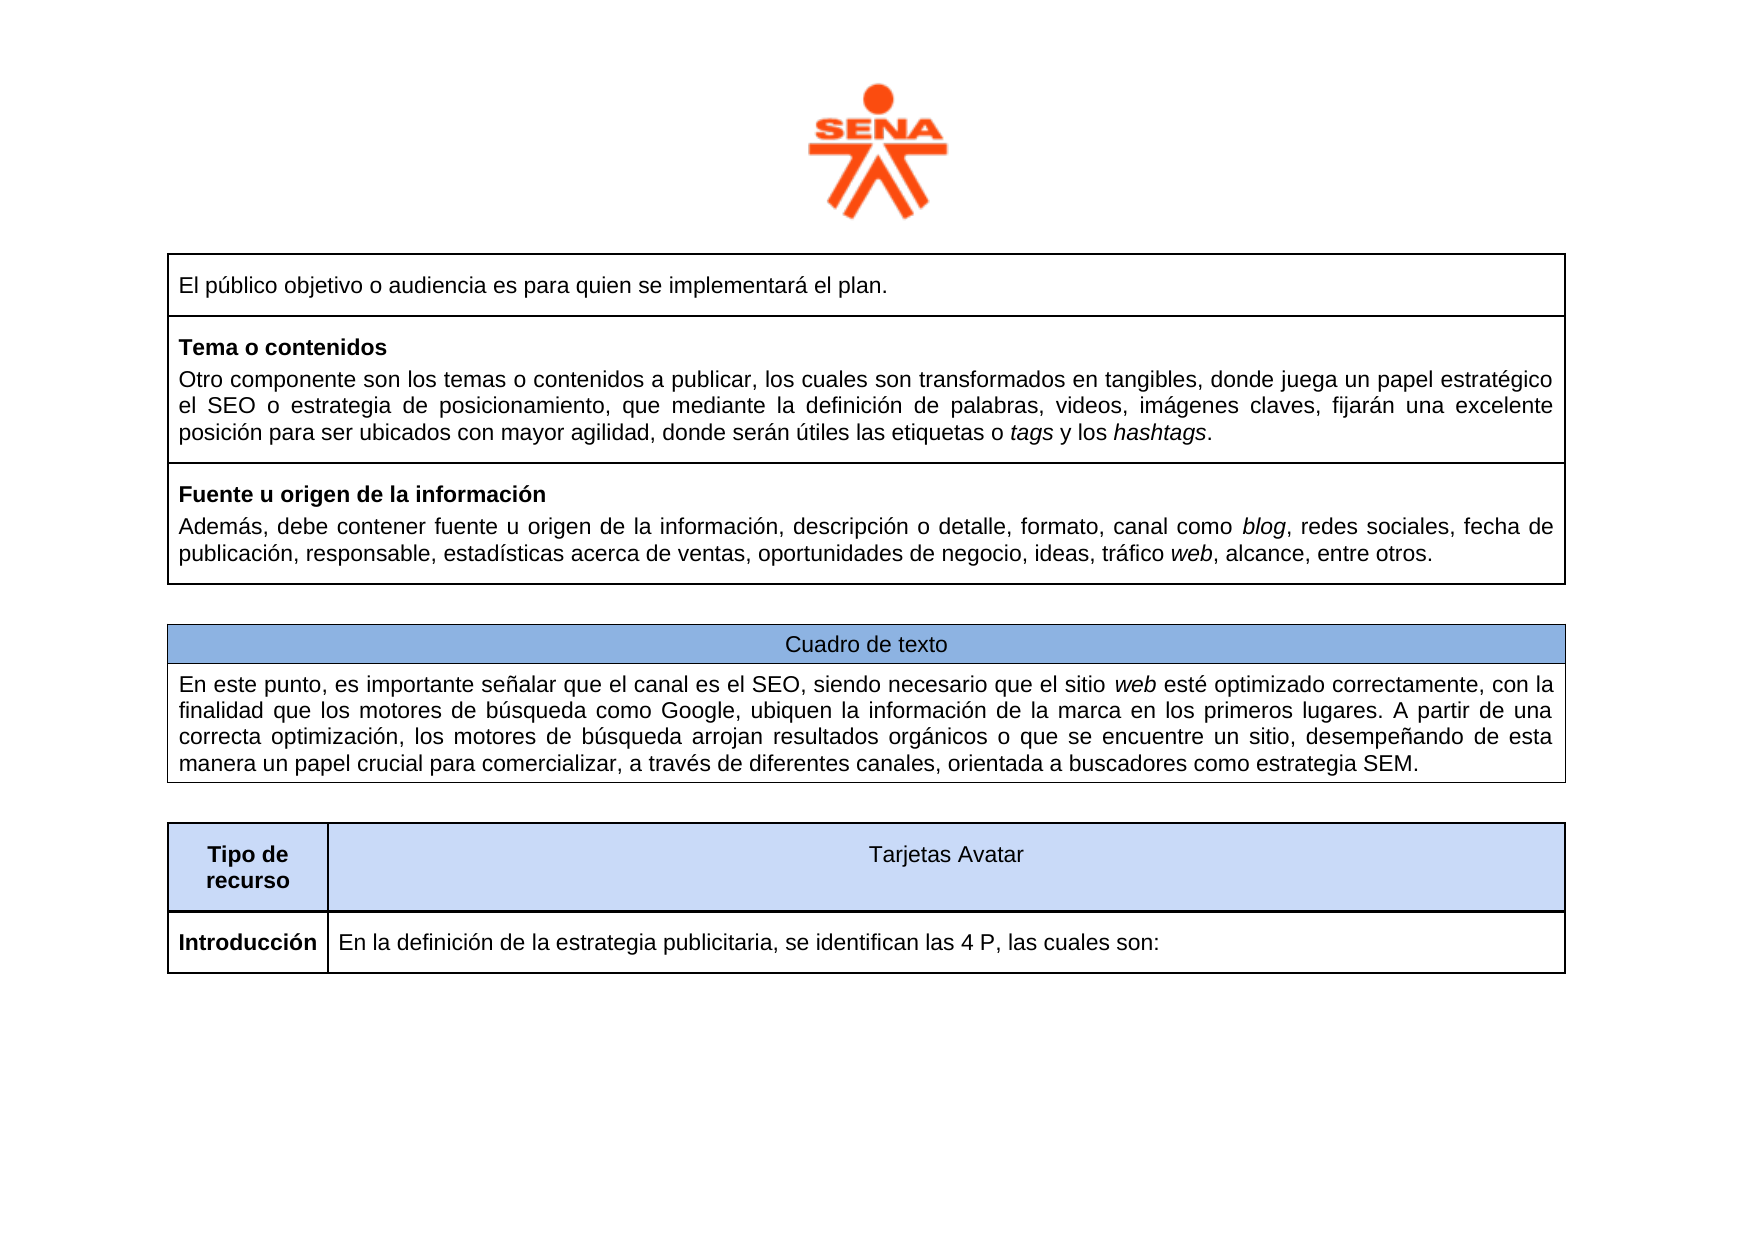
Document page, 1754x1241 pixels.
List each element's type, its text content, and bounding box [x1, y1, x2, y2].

table_cell Introducción [169, 913, 327, 972]
table_cell Tema o contenidos Otro componente son los temas o contenidos a publicar, los cuales son transformados en tangibles, donde juega un papel estratégico el SEO o estrategia de posicionamiento, que mediante la definición de palabras, videos, imágenes claves, fijarán una excelente posición para ser ubicados con mayor agilidad, donde serán útiles las etiquetas o tags y los hashtags. [169, 317, 1564, 462]
table_header Tipo de recurso [169, 824, 327, 910]
table_cell En este punto, es importante señalar que el canal es el SEO, siendo necesario que el sitio web esté optimizado correctamente, con la finalidad que los motores de búsqueda como Google, ubiquen la información de la marca en los primeros lugares. A partir de una correcta optimización, los motores de búsqueda arrojan resultados orgánicos o que se encuentre un sitio, desempeñando de esta manera un papel crucial para comercializar, a través de diferentes canales, orientada a buscadores como estrategia SEM. [168, 664, 1565, 782]
table_cell Fuente u origen de la información Además, debe contener fuente u origen de la información, descripción o detalle, formato, canal como blog, redes sociales, fecha de publicación, responsable, estadísticas acerca de ventas, oportunidades de negocio, ideas, tráfico web, alcance, entre otros. [169, 464, 1564, 582]
table_cell Público objetivo o audiencia El público objetivo o audiencia es para quien se implementará el plan. [169, 255, 1564, 315]
picture [796, 75, 958, 227]
table_header Cuadro de texto [168, 625, 1565, 663]
table_cell En la definición de la estrategia publicitaria, se identifican las 4 P, las cuales son: [329, 913, 1564, 972]
table_header Tarjetas Avatar [329, 824, 1564, 910]
